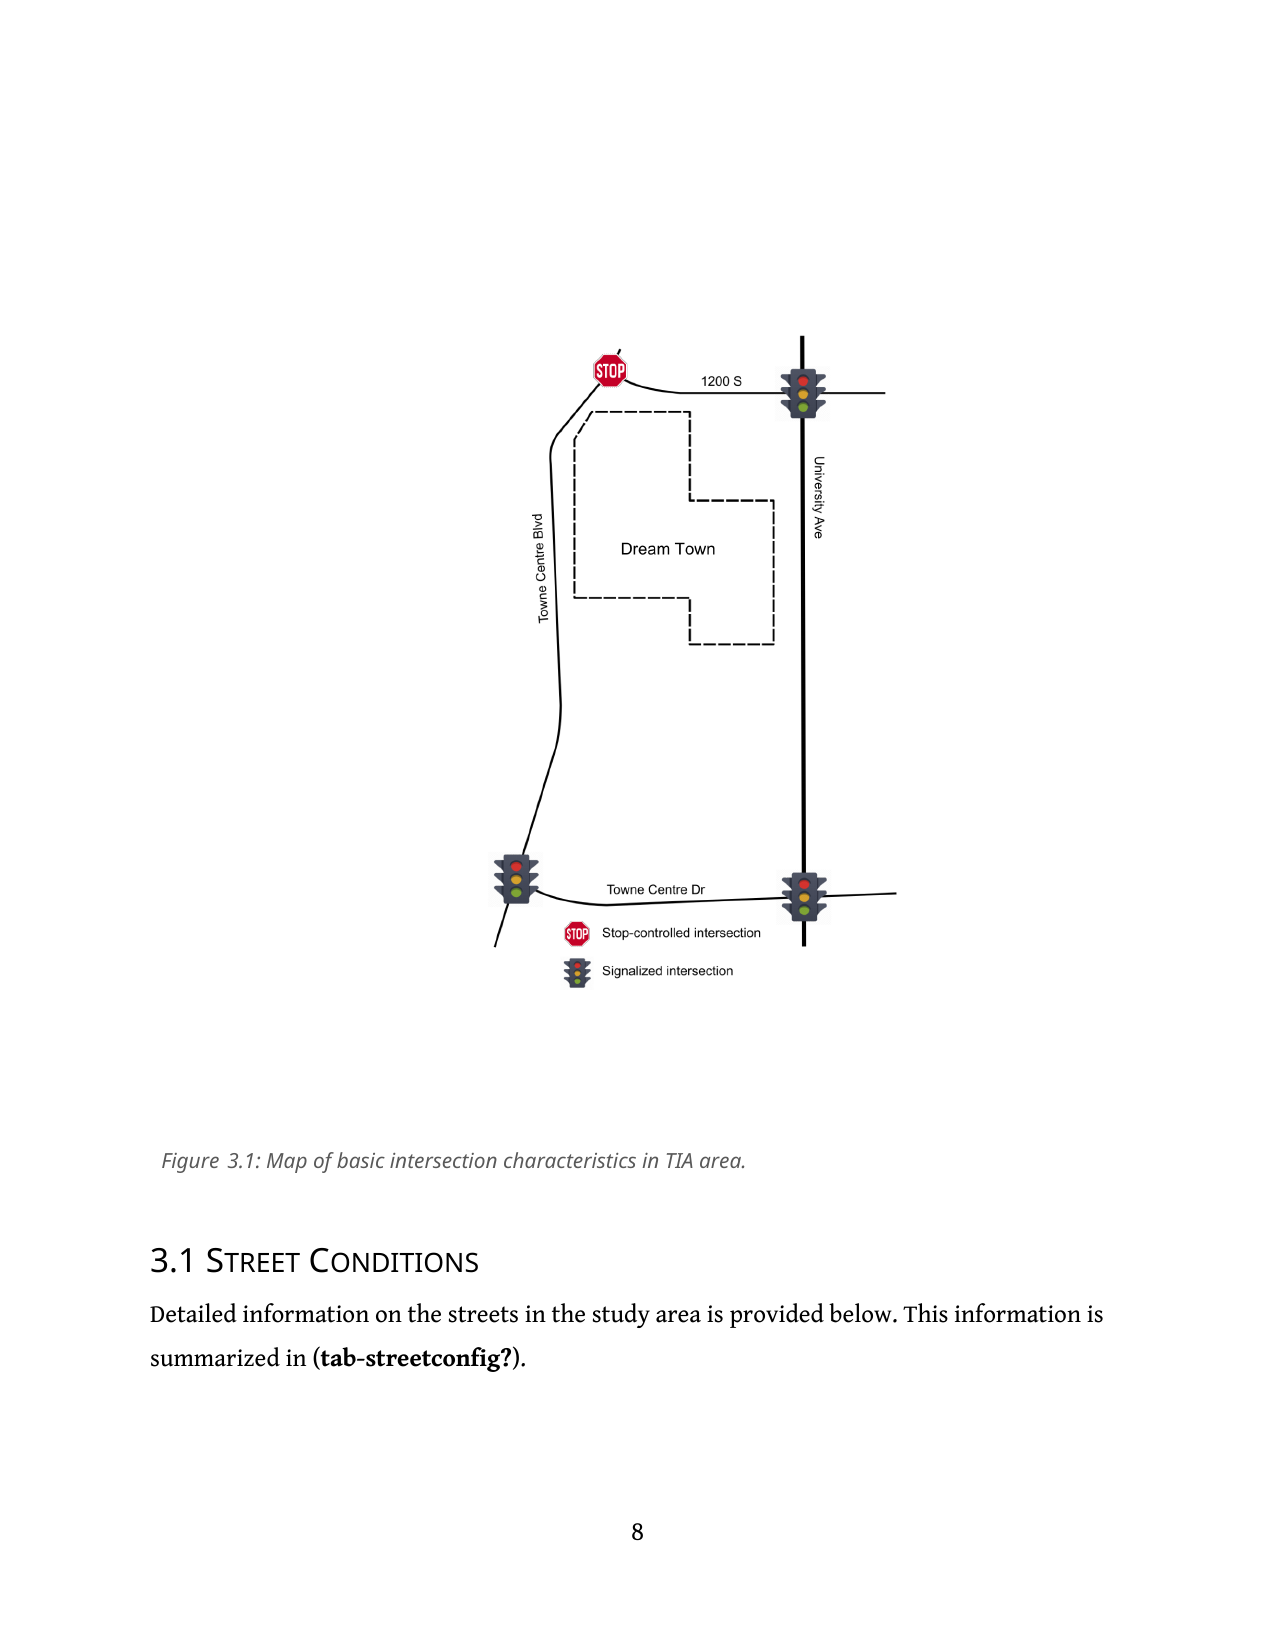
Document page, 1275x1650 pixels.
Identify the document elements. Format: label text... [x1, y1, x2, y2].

table_header Figure 3.1: Map of basic intersection characteristics in TIA area. [150, 150, 1125, 1212]
subtitle 3.1 Street Conditions [150, 1237, 1125, 1282]
picture [180, 150, 1125, 1125]
text Detailed information on the streets in the study area is provided below. This information is summarized in (tab-streetconfig?). [150, 1301, 1125, 1373]
